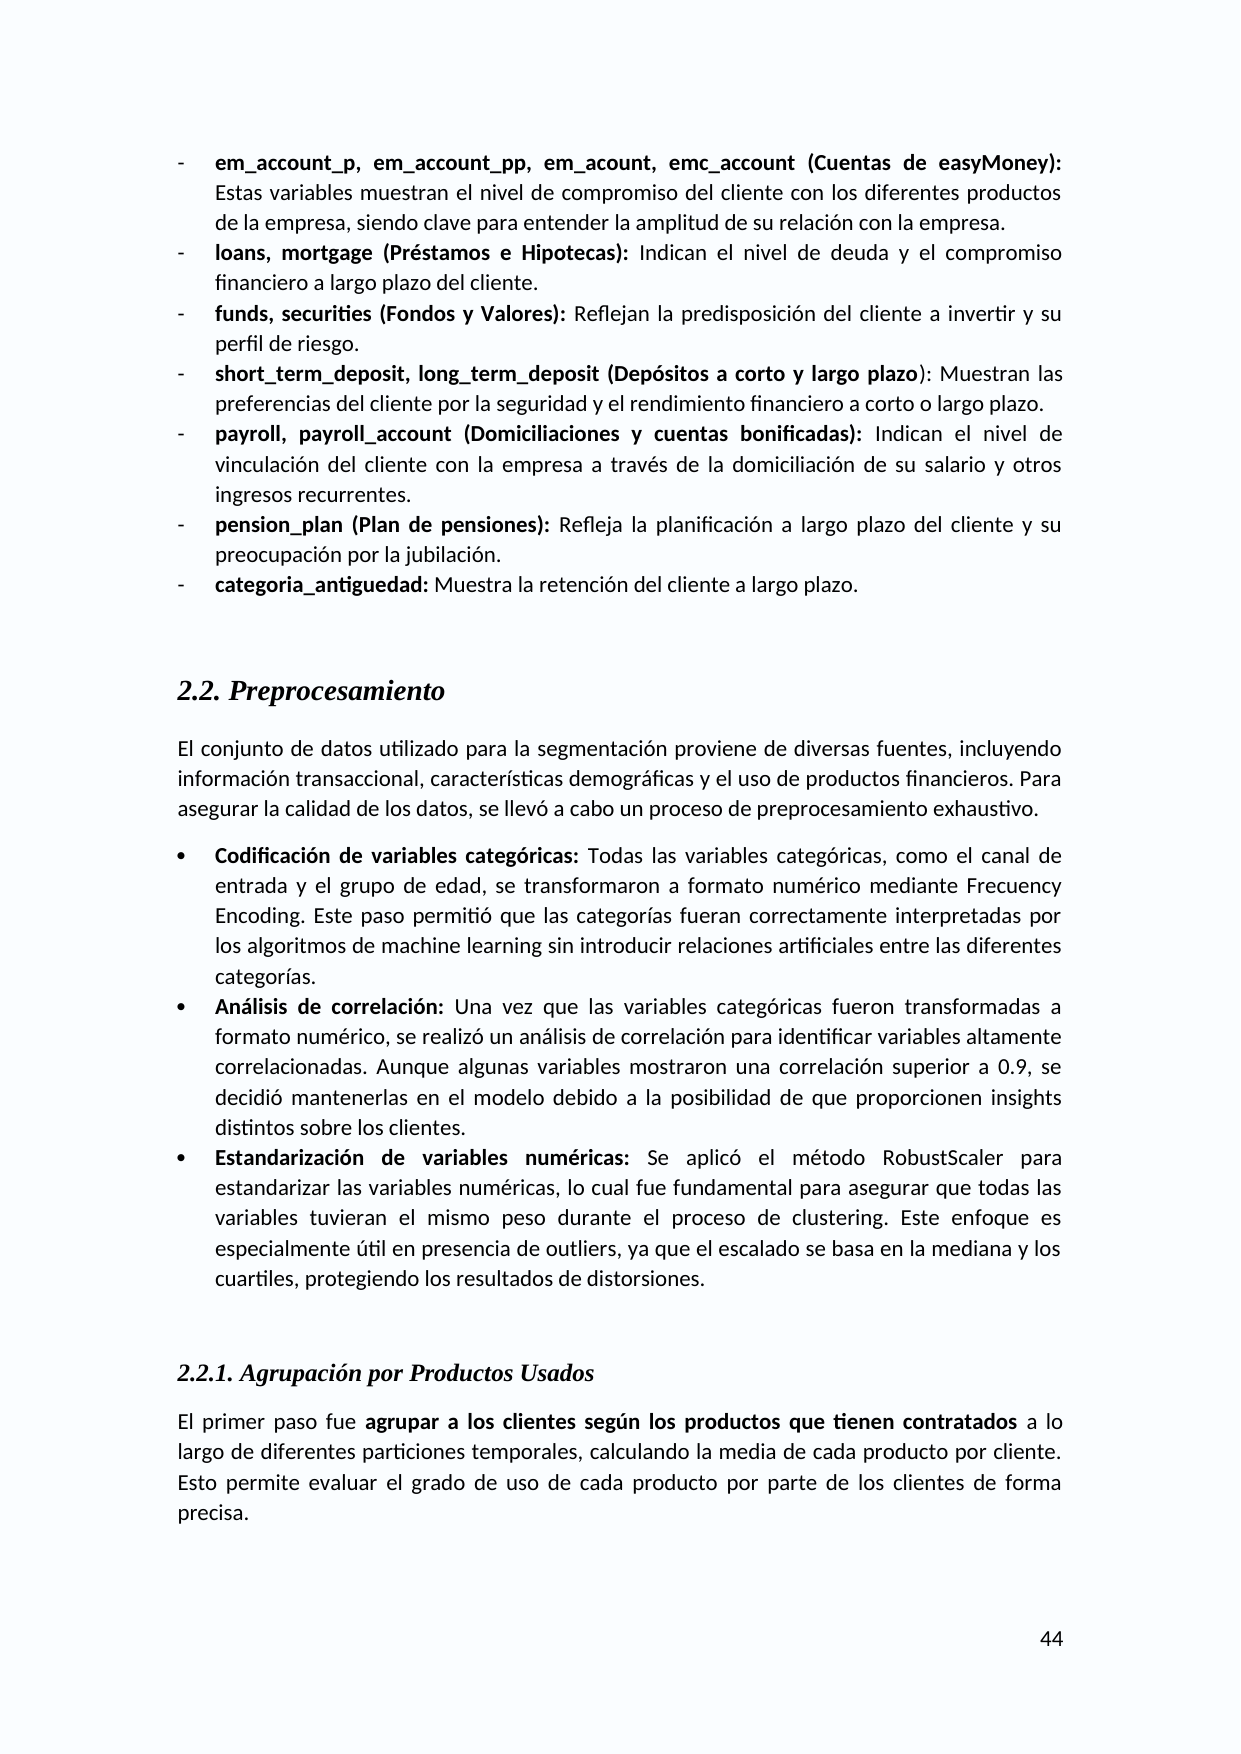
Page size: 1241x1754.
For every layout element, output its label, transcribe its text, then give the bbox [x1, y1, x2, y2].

list funds, securities (Fondos y Valores): Reflejan la predisposición del cliente a invertir y su perfil de riesgo. [177, 299, 1063, 357]
subtitle 2.2. Preprocesamiento [177, 673, 1063, 706]
list Codificación de variables categóricas: Todas las variables categóricas, como el canal de entrada y el grupo de edad, se transformaron a formato numérico mediante Frecuency Encoding. Este paso permitió que las categorías fueran correctamente interpretadas por los algoritmos de machine learning sin introducir relaciones artificiales entre las diferentes categorías. [177, 841, 1063, 990]
list loans, mortgage (Préstamos e Hipotecas): Indican el nivel de deuda y el compromiso financiero a largo plazo del cliente. [177, 238, 1063, 296]
list payroll, payroll_account (Domiciliaciones y cuentas bonificadas): Indican el nivel de vinculación del cliente con la empresa a través de la domiciliación de su salario y otros ingresos recurrentes. [177, 419, 1063, 508]
list pension_plan (Plan de pensiones): Refleja la planificación a largo plazo del cliente y su preocupación por la jubilación. [177, 510, 1063, 568]
subtitle 2.2.1. Agrupación por Productos Usados [177, 1358, 1063, 1386]
text El primer paso fue agrupar a los clientes según los productos que tienen contratados a lo largo de diferentes particiones temporales, calculando la media de cada producto por cliente. Esto permite evaluar el grado de uso de cada producto por parte de los clientes de forma precisa. [177, 1407, 1063, 1526]
list Estandarización de variables numéricas: Se aplicó el método RobustScaler para estandarizar las variables numéricas, lo cual fue fundamental para asegurar que todas las variables tuvieran el mismo peso durante el proceso de clustering. Este enfoque es especialmente útil en presencia de outliers, ya que el escalado se basa en la mediana y los cuartiles, protegiendo los resultados de distorsiones. [177, 1143, 1063, 1292]
list em_account_p, em_account_pp, em_acount, emc_account (Cuentas de easyMoney): Estas variables muestran el nivel de compromiso del cliente con los diferentes productos de la empresa, siendo clave para entender la amplitud de su relación con la empresa. [177, 148, 1063, 236]
list categoria_antiguedad: Muestra la retención del cliente a largo plazo. [177, 571, 1063, 598]
list Análisis de correlación: Una vez que las variables categóricas fueron transformadas a formato numérico, se realizó un análisis de correlación para identificar variables altamente correlacionadas. Aunque algunas variables mostraron una correlación superior a 0.9, se decidió mantenerlas en el modelo debido a la posibilidad de que proporcionen insights distintos sobre los clientes. [177, 992, 1063, 1141]
list short_term_deposit, long_term_deposit (Depósitos a corto y largo plazo): Muestran las preferencias del cliente por la seguridad y el rendimiento financiero a corto o largo plazo. [177, 359, 1063, 417]
text El conjunto de datos utilizado para la segmentación proviene de diversas fuentes, incluyendo información transaccional, características demográficas y el uso de productos financieros. Para asegurar la calidad de los datos, se llevó a cabo un proceso de preprocesamiento exhaustivo. [177, 734, 1063, 822]
